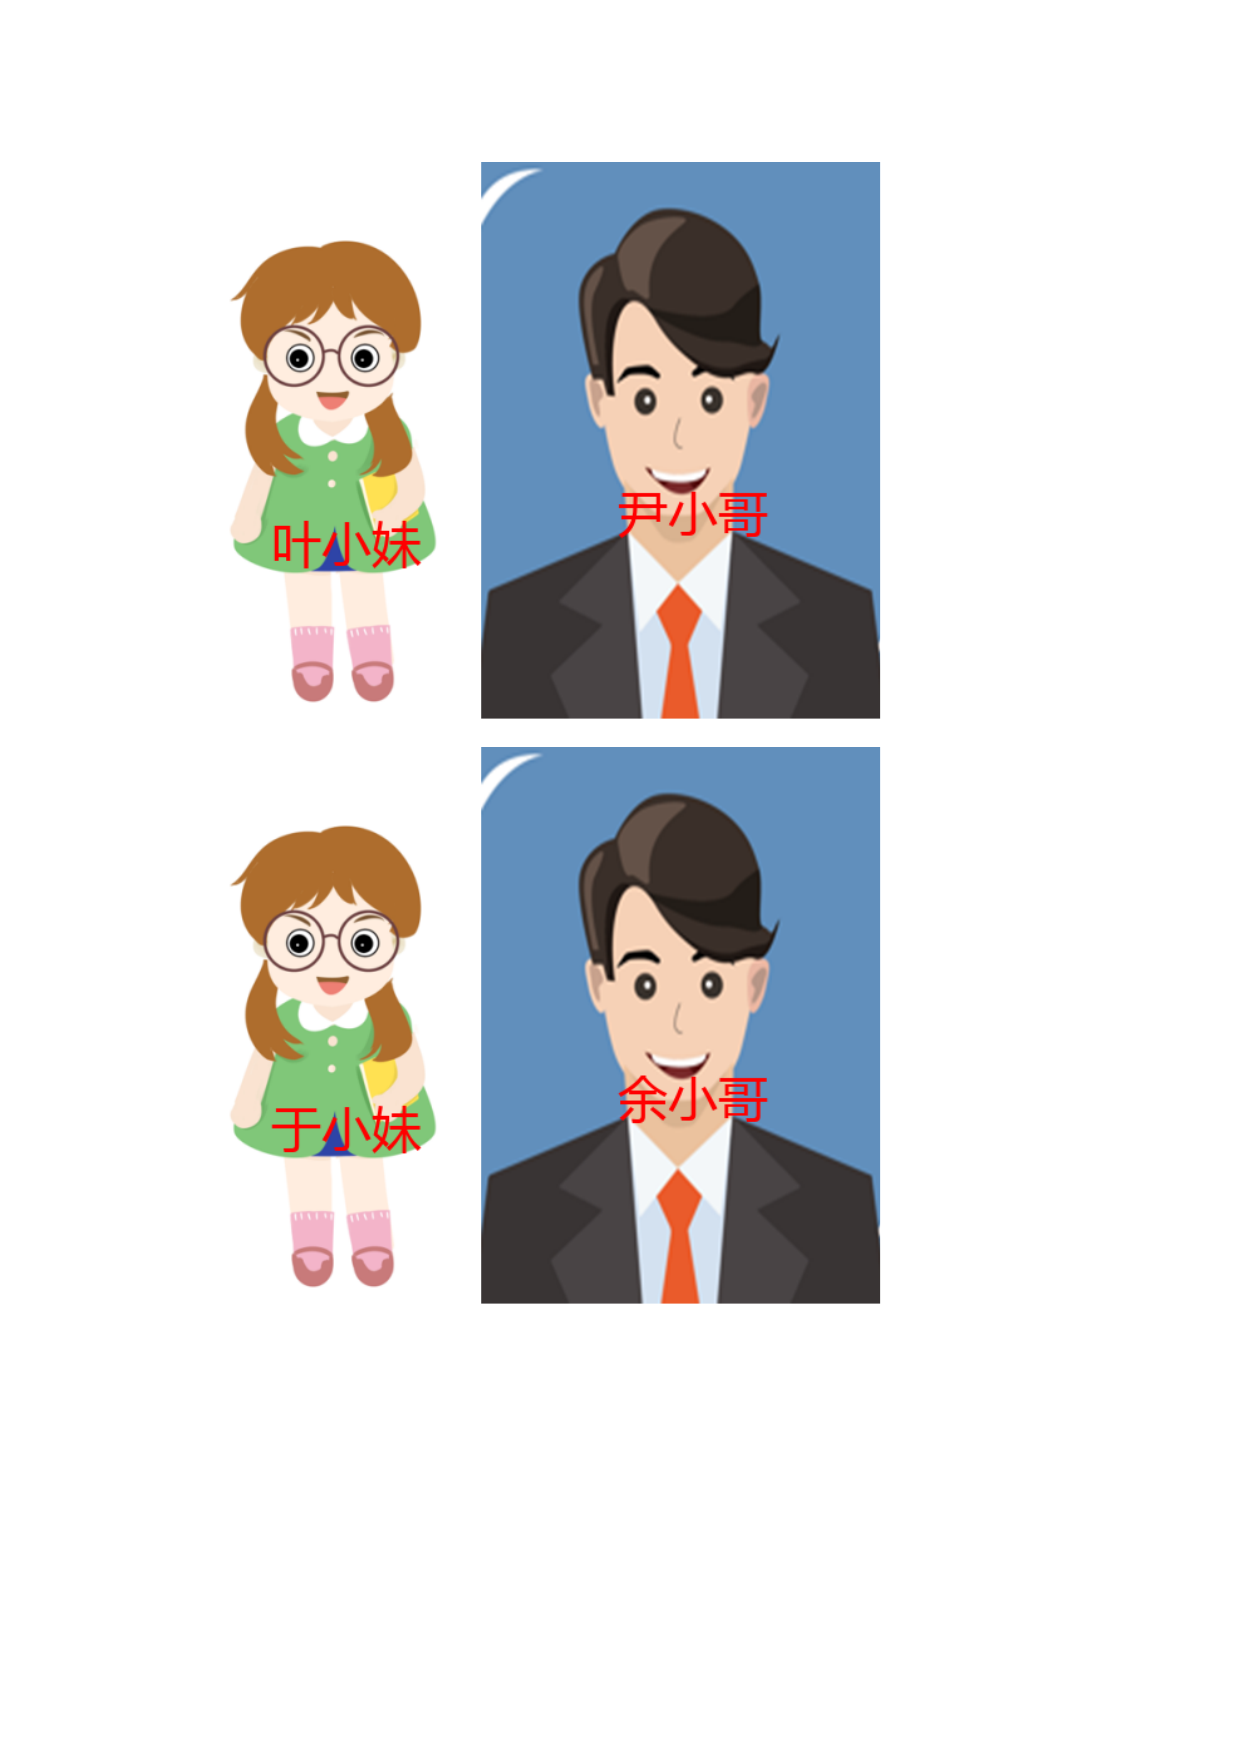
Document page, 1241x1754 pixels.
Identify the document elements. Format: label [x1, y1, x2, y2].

picture [187, 747, 880, 1305]
picture [187, 162, 880, 720]
